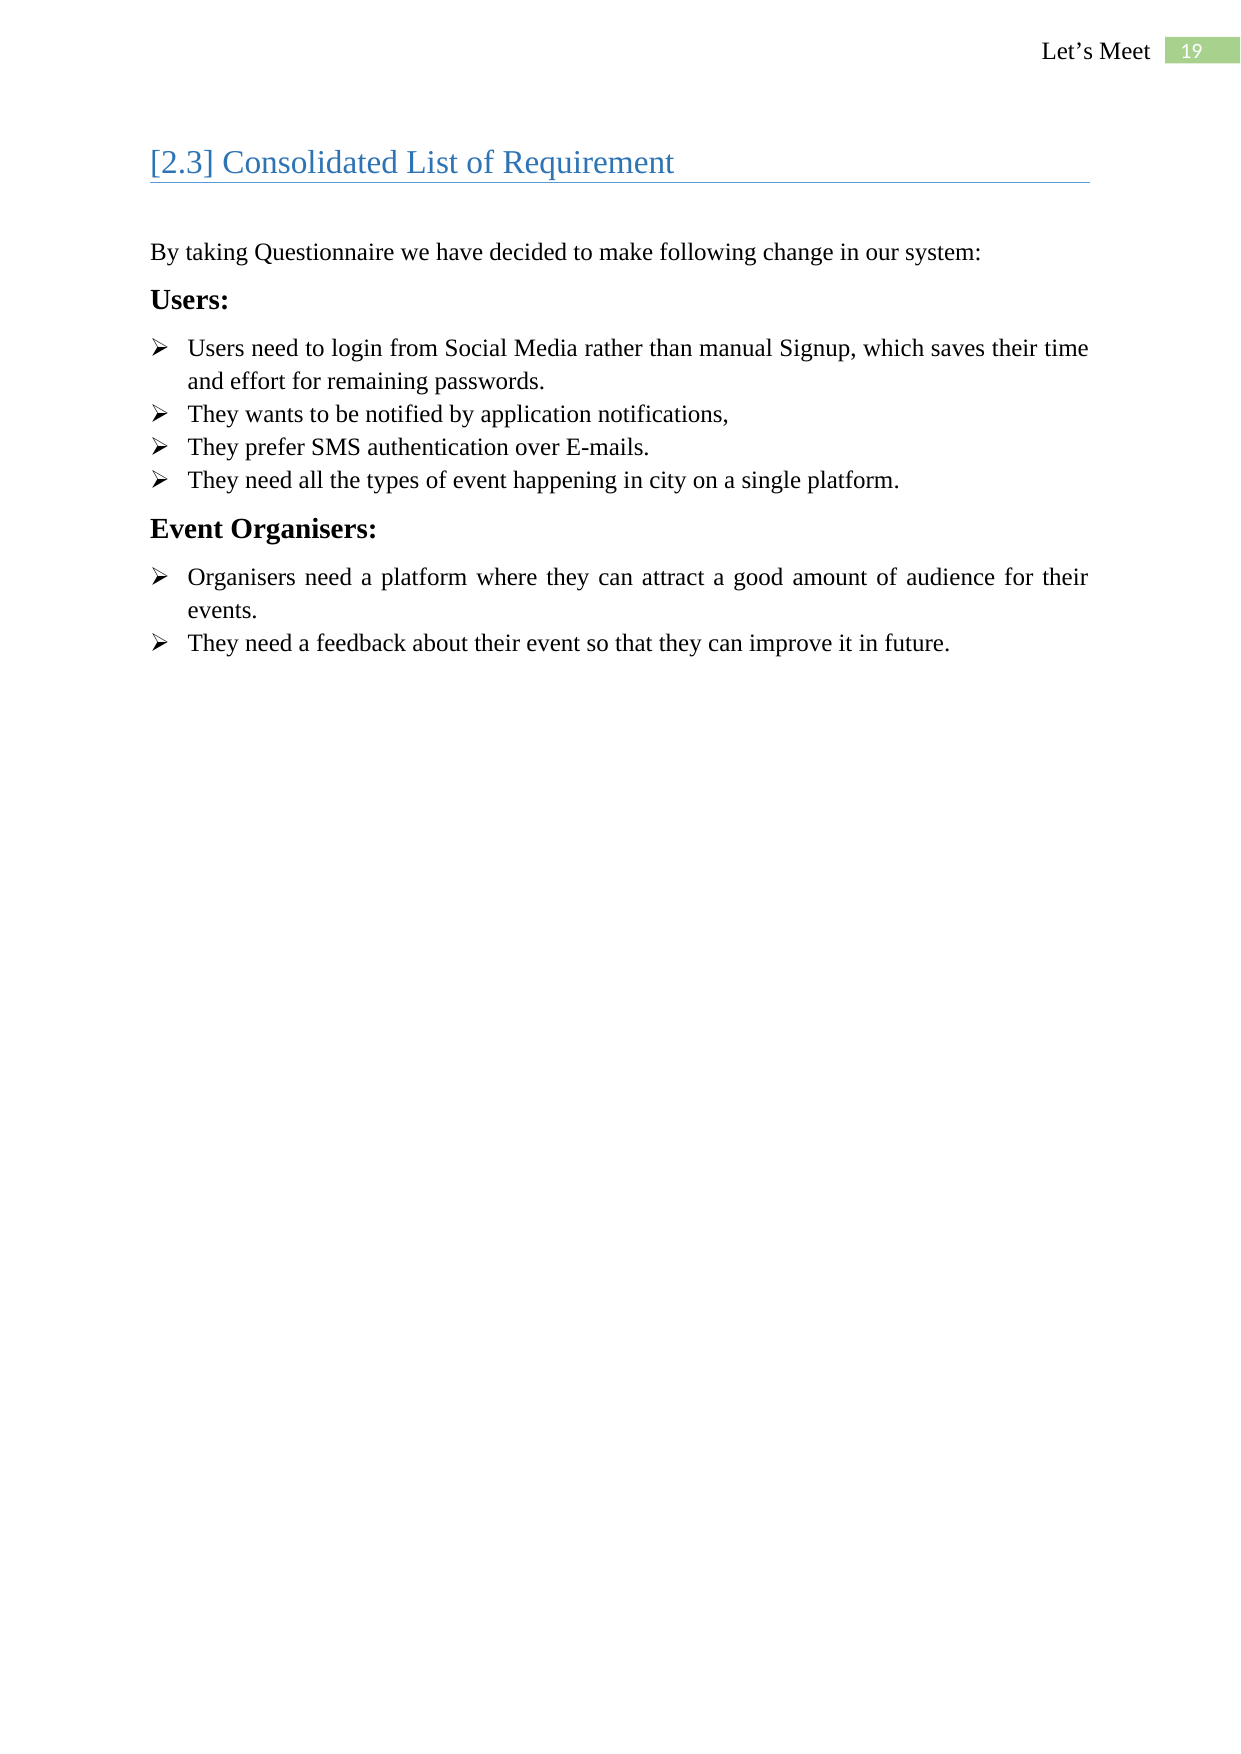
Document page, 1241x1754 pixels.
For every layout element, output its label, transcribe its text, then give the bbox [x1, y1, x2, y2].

text Users: [150, 282, 1090, 316]
list They need all the types of event happening in city on a single platform. [150, 465, 1090, 494]
list They prefer SMS authentication over E-mails. [150, 432, 1090, 461]
list Users need to login from Social Media rather than manual Signup, which saves their time and effort for remaining passwords. [150, 333, 1090, 395]
text Event Organisers: [150, 511, 1090, 544]
text By taking Questionnaire we have decided to make following change in our system: [150, 237, 1090, 265]
list They wants to be notified by application notifications, [150, 399, 1090, 428]
list They need a feedback about their event so that they can improve it in future. [150, 628, 1090, 657]
list Organisers need a platform where they can attract a good amount of audience for their events. [150, 562, 1090, 623]
subtitle [2.3] Consolidated List of Requirement [150, 142, 1090, 182]
